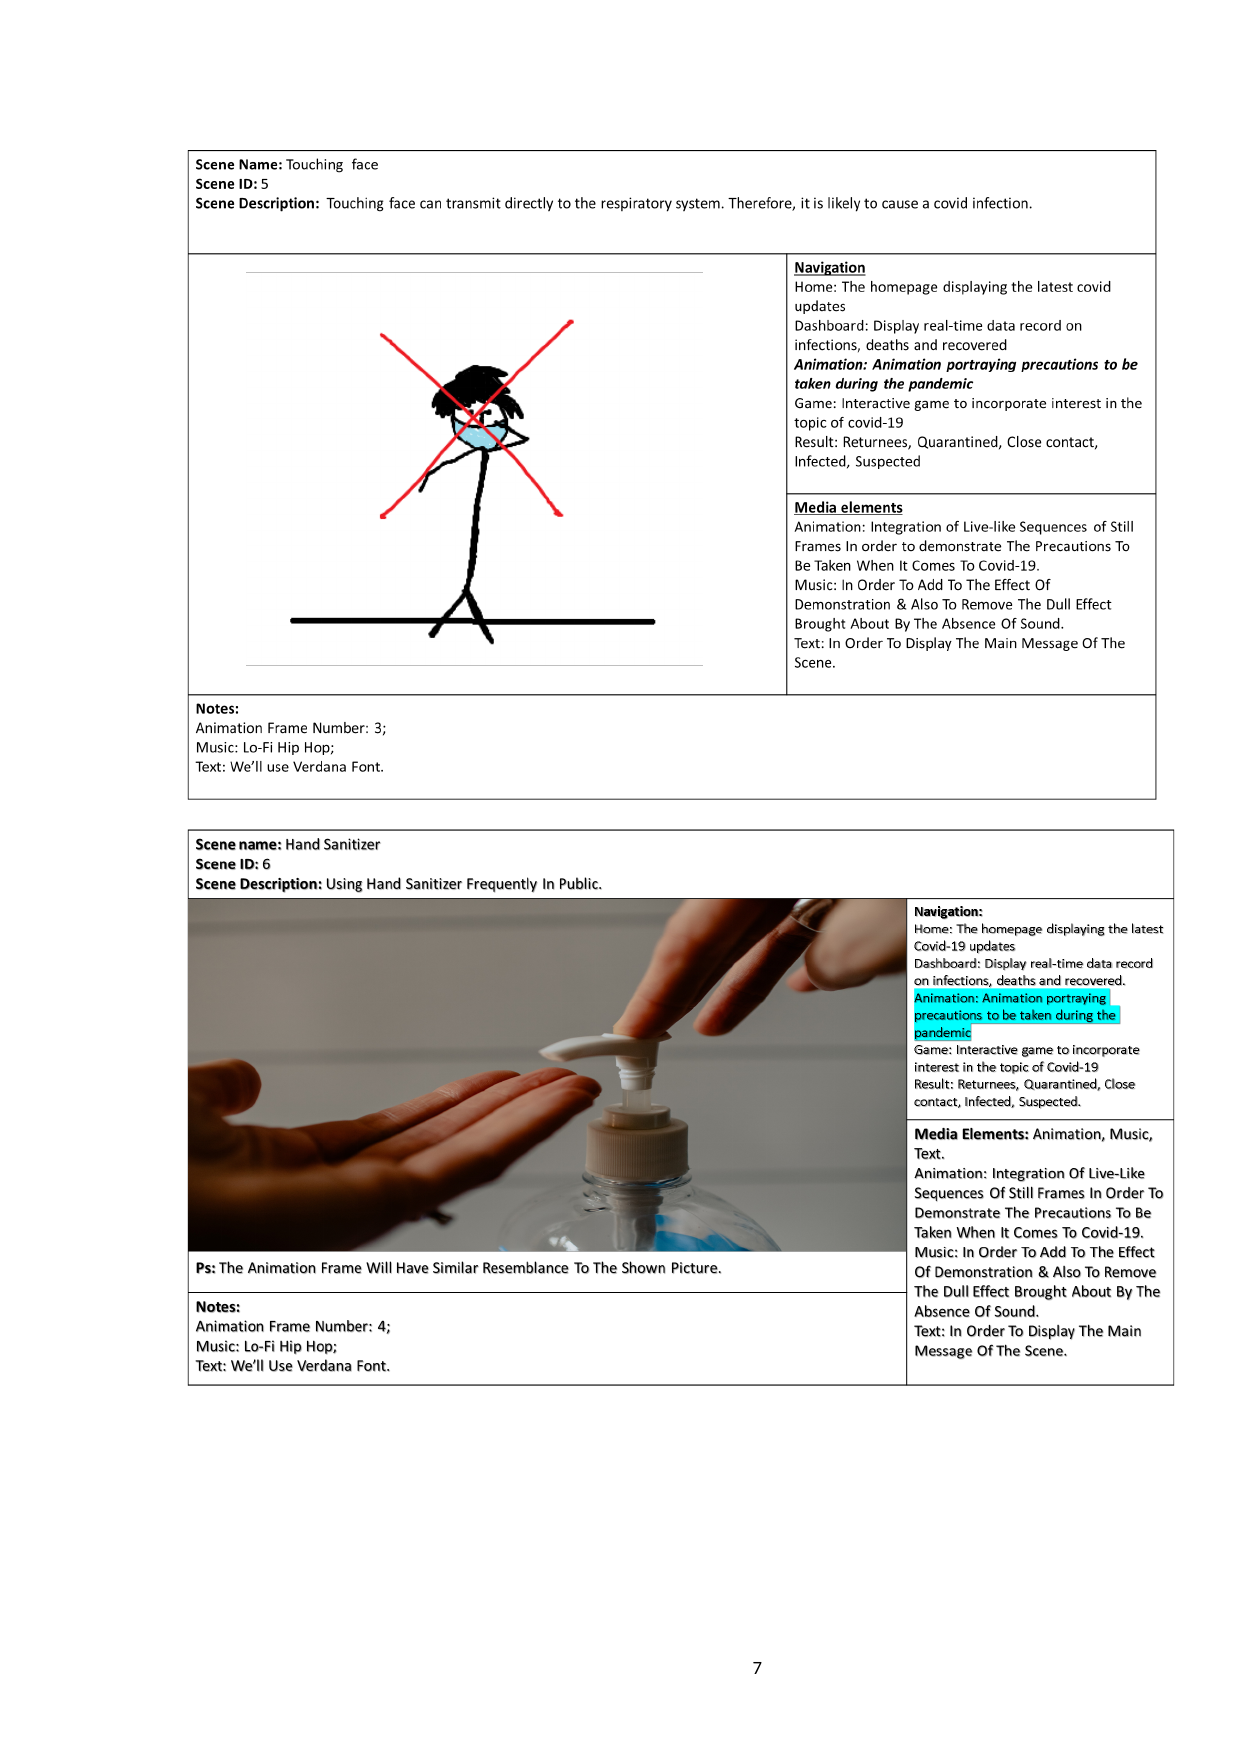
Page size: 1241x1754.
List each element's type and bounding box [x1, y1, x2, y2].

picture [187, 150, 1157, 800]
picture [187, 828, 1175, 1387]
